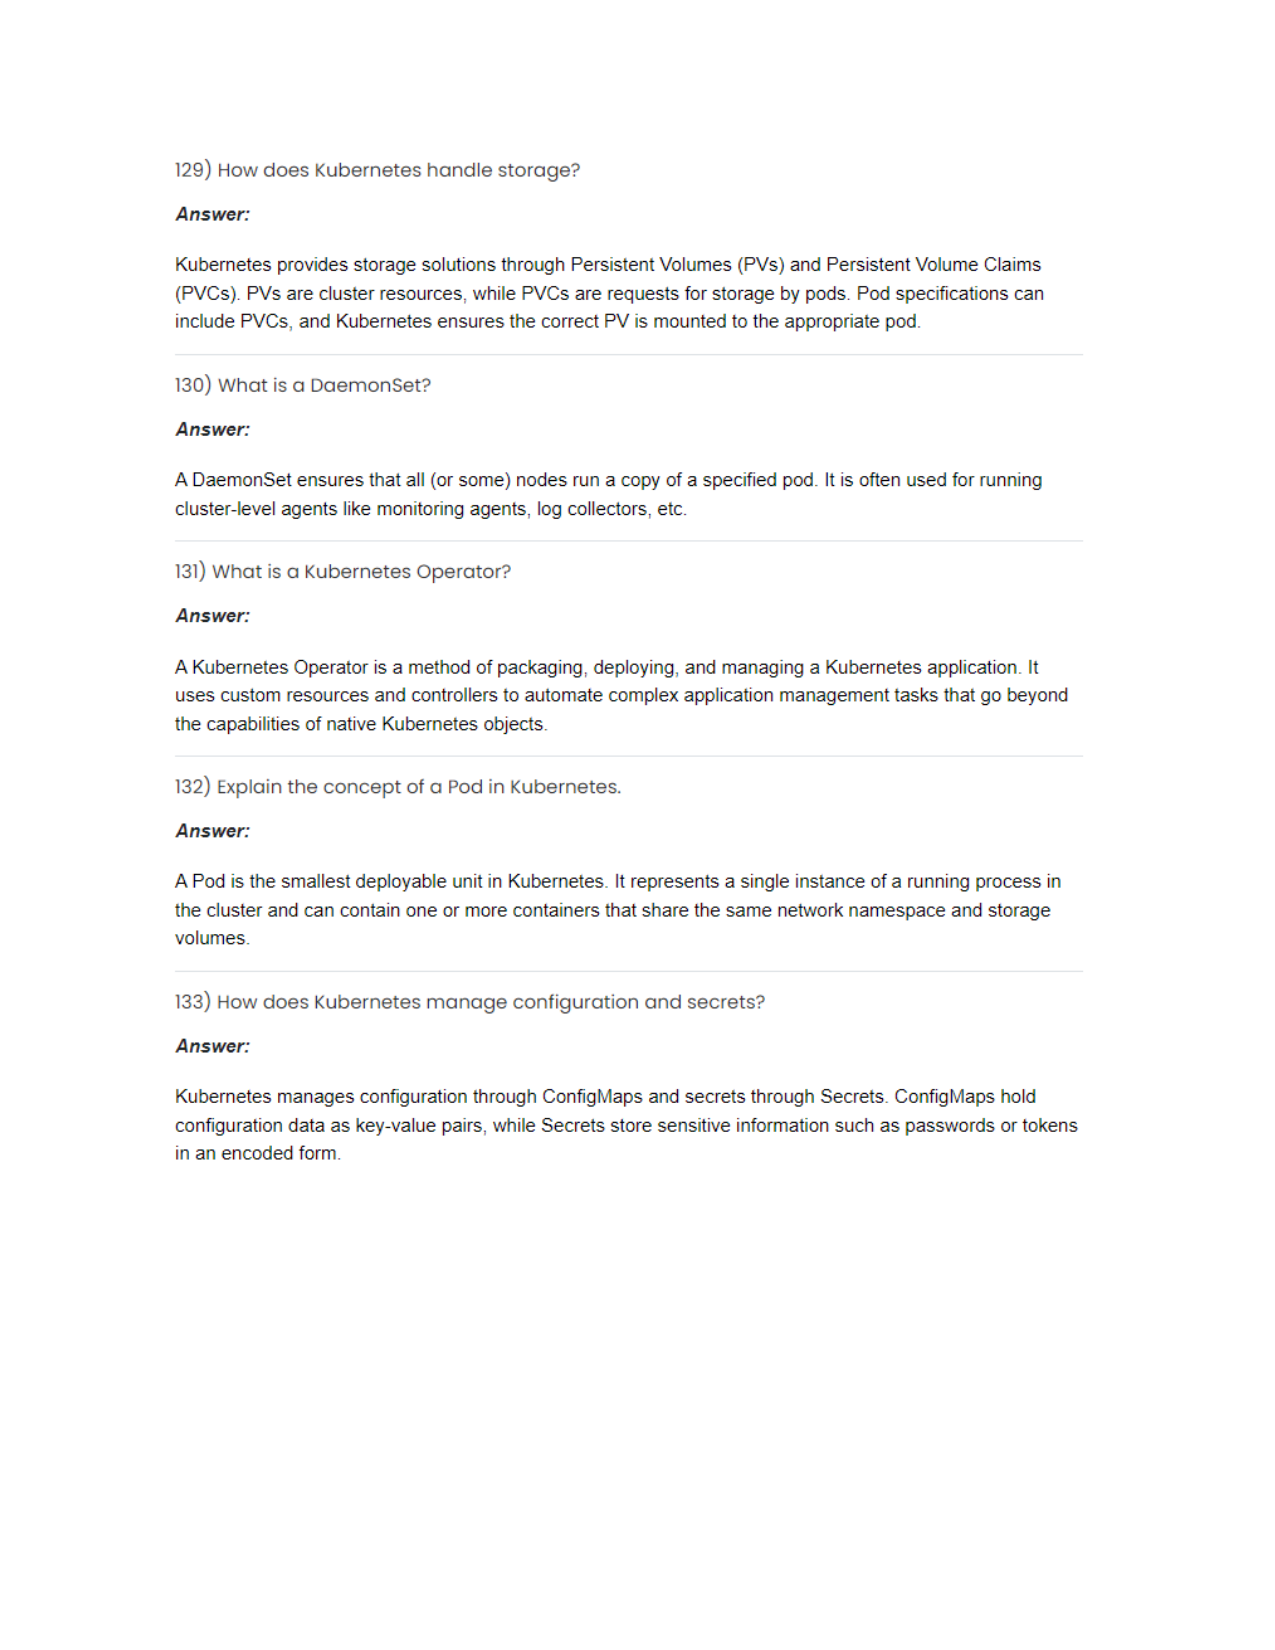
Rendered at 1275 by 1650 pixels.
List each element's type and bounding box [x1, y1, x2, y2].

picture [150, 150, 1125, 1176]
